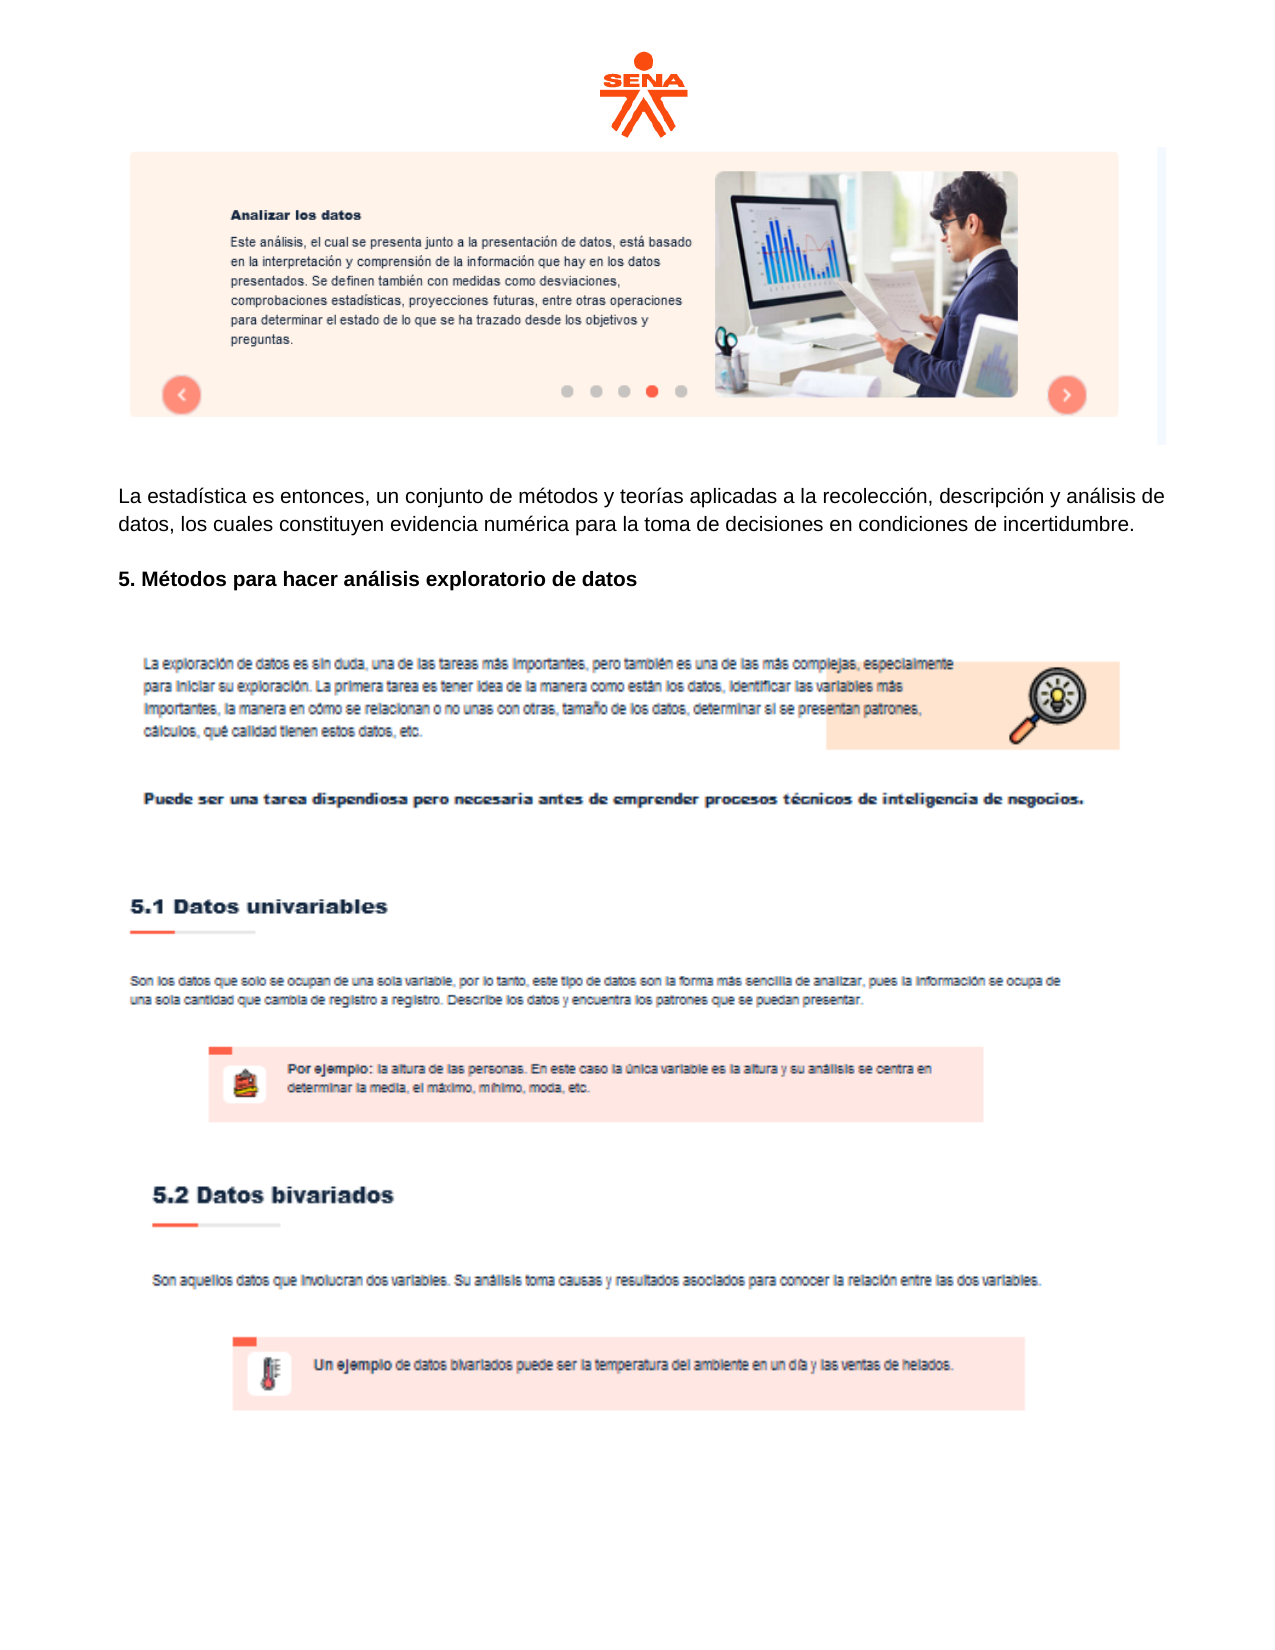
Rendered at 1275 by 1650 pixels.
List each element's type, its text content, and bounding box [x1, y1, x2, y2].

text 5. Métodos para hacer análisis exploratorio de datos [118, 566, 1167, 590]
picture [118, 873, 1075, 1135]
picture [118, 1165, 1104, 1466]
text La estadística es entonces, un conjunto de métodos y teorías aplicadas a la recolección, descripción y análisis de datos, los cuales constituyen evidencia numérica para la toma de decisiones en condiciones de incertidumbre. [118, 484, 1167, 535]
picture [118, 147, 1167, 445]
picture [118, 621, 1137, 842]
picture [590, 48, 694, 142]
